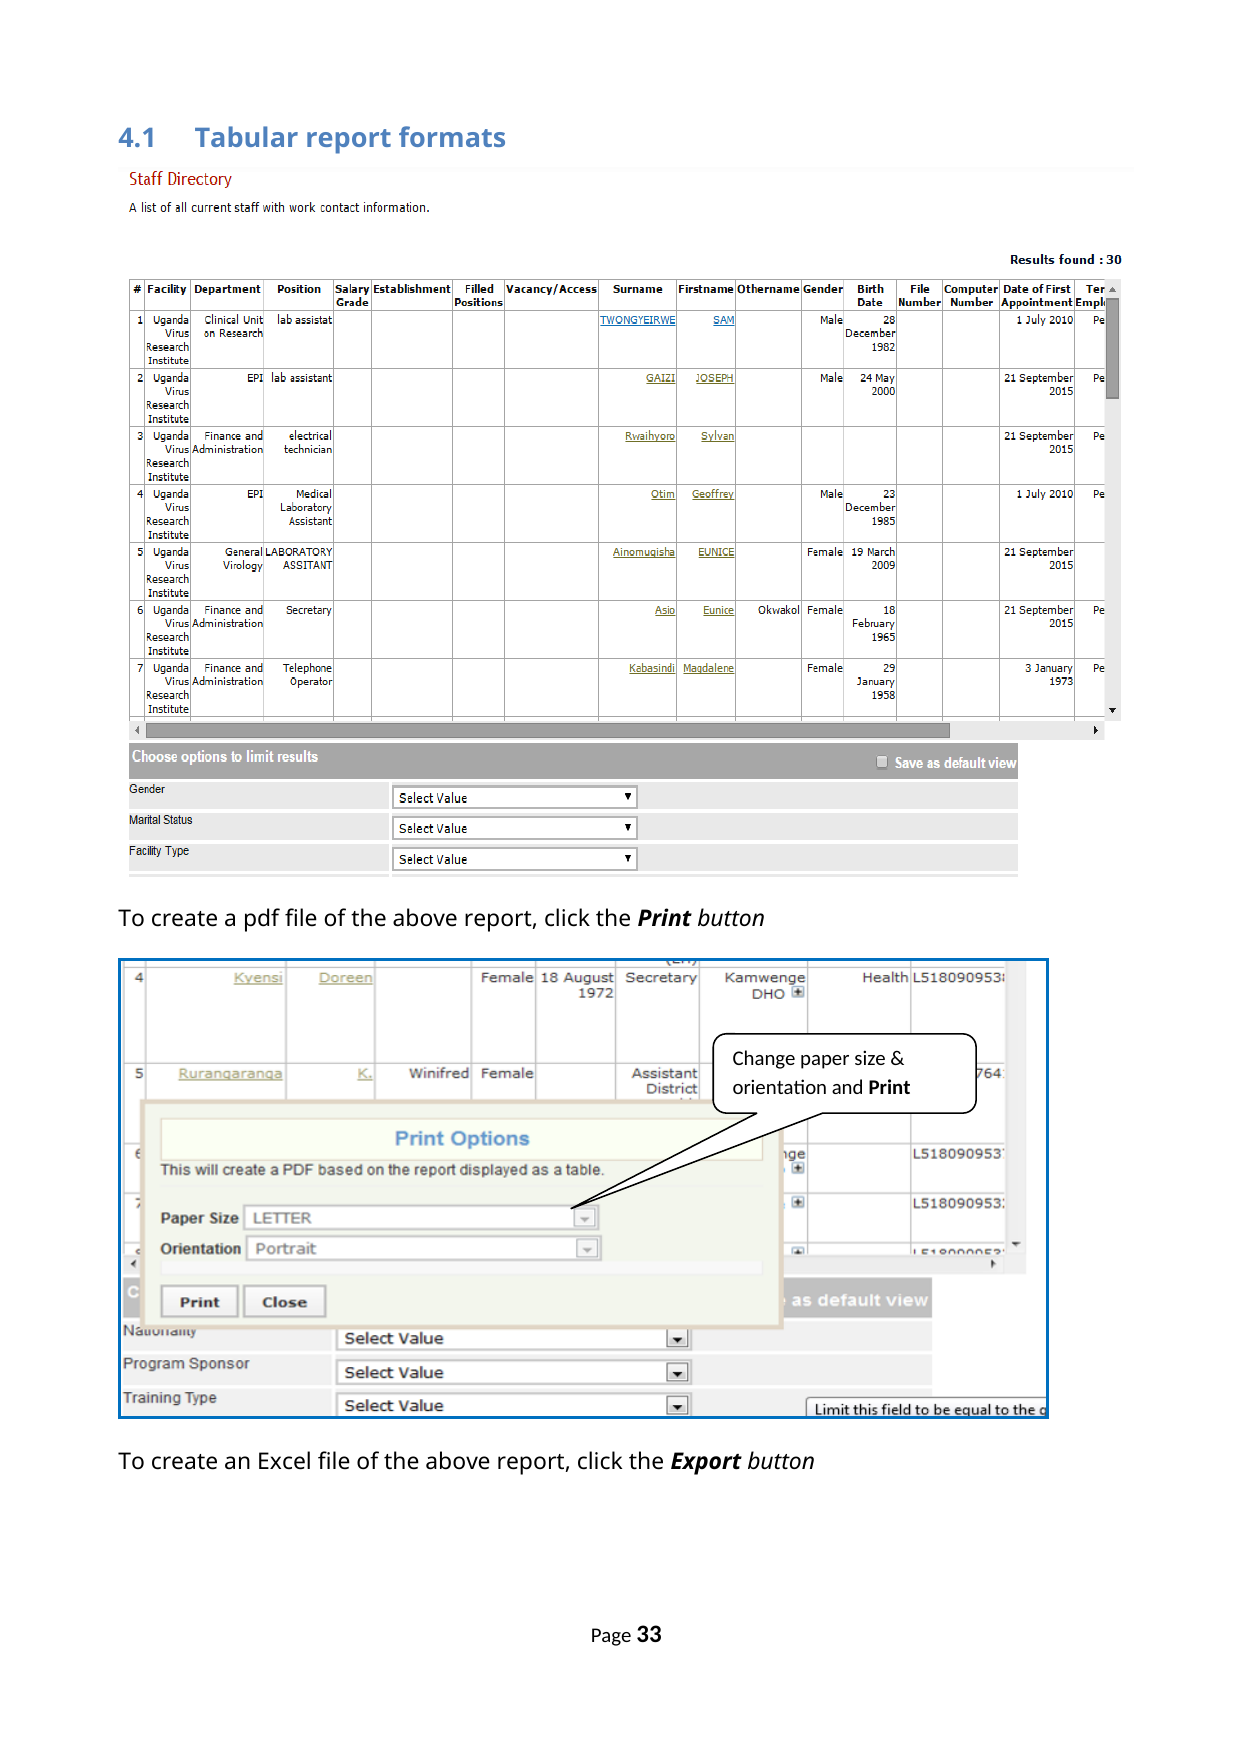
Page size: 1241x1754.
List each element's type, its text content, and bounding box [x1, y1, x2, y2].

text To create a pdf file of the above report, click the Print button [118, 901, 1134, 933]
picture [118, 167, 1134, 877]
subtitle Tabular report formats [118, 118, 1134, 155]
picture [121, 961, 1046, 1416]
text To create an Excel file of the above report, click the Export button [118, 1444, 1134, 1476]
